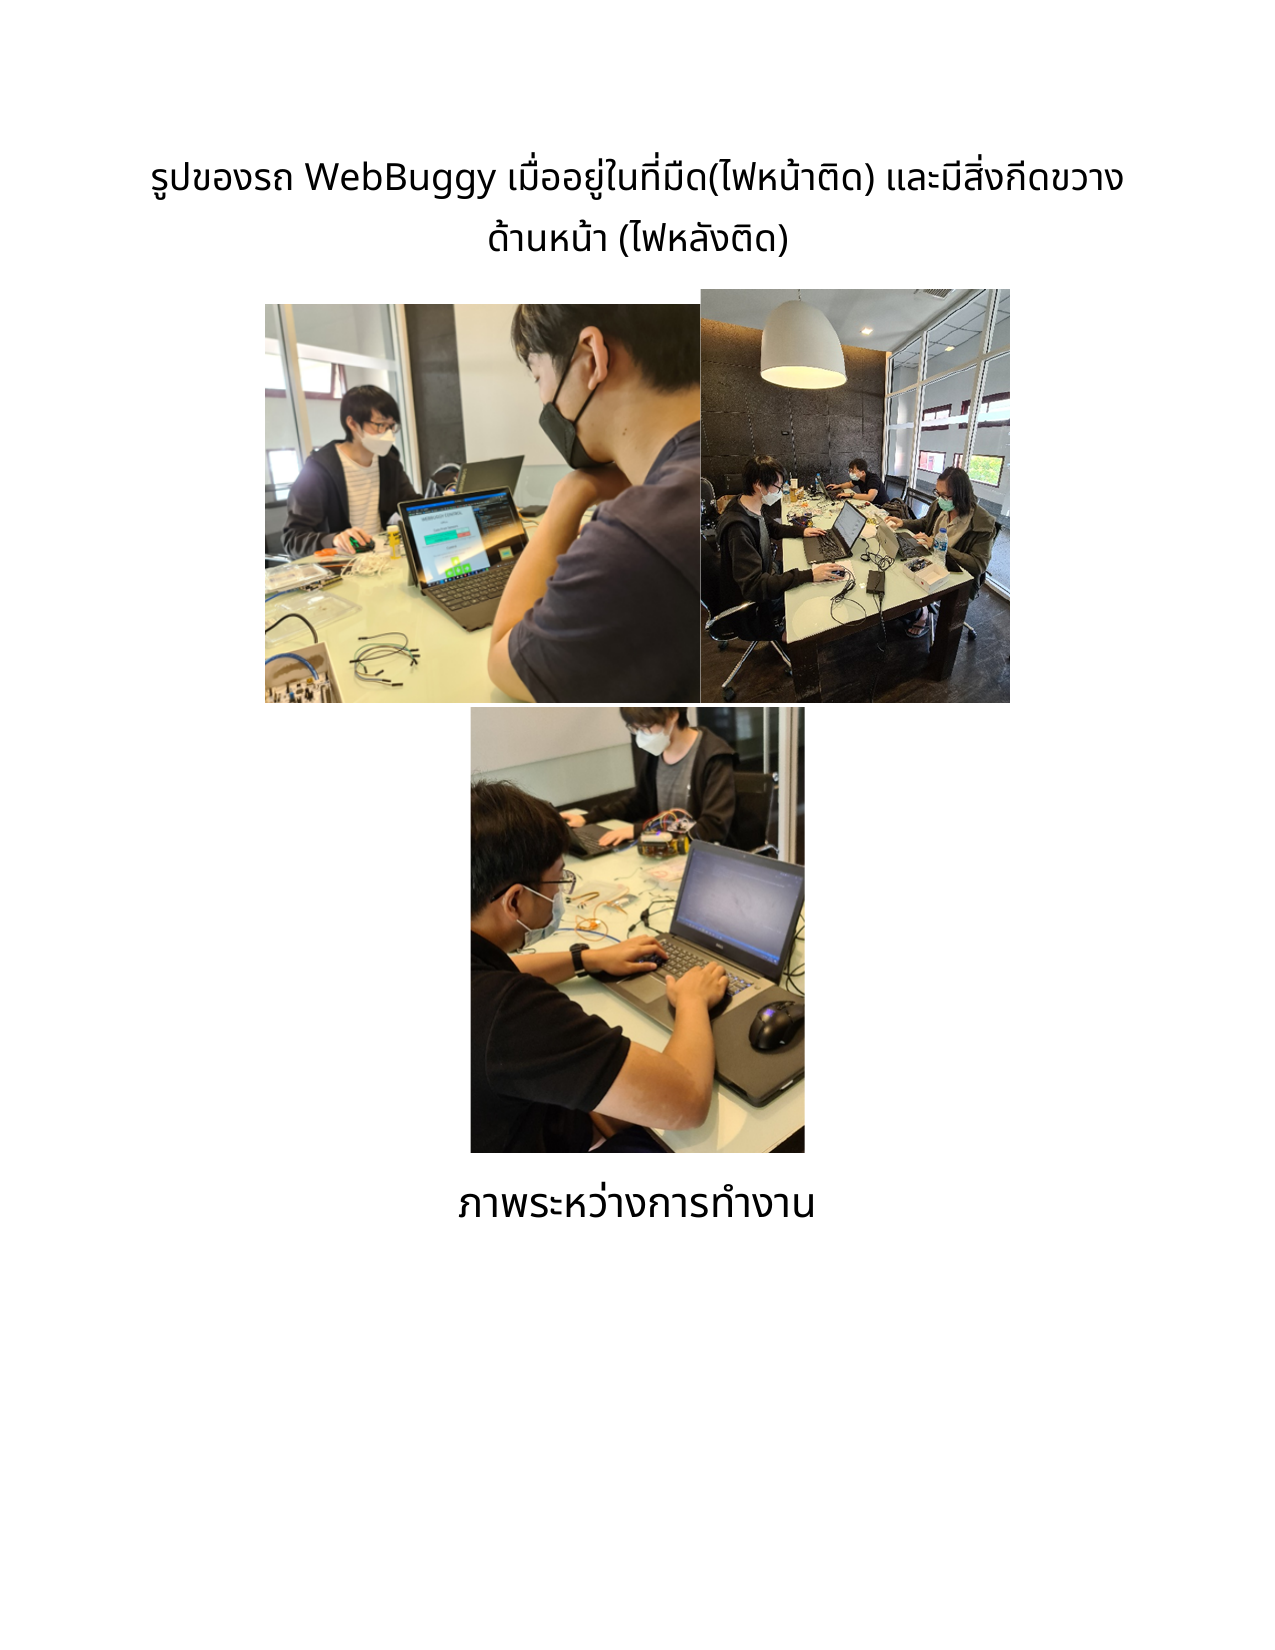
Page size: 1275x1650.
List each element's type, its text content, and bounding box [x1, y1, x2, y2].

picture [470, 707, 805, 1153]
text รูปของรถ WebBuggy เมื่ออยู่ในที่มืด(ไฟหน้าติด) และมีสิ่งกีดขวางด้านหน้า (ไฟหลังติด) [150, 150, 1125, 268]
picture [265, 289, 1010, 703]
text ภาพระหว่างการทำงาน [150, 1173, 1125, 1236]
